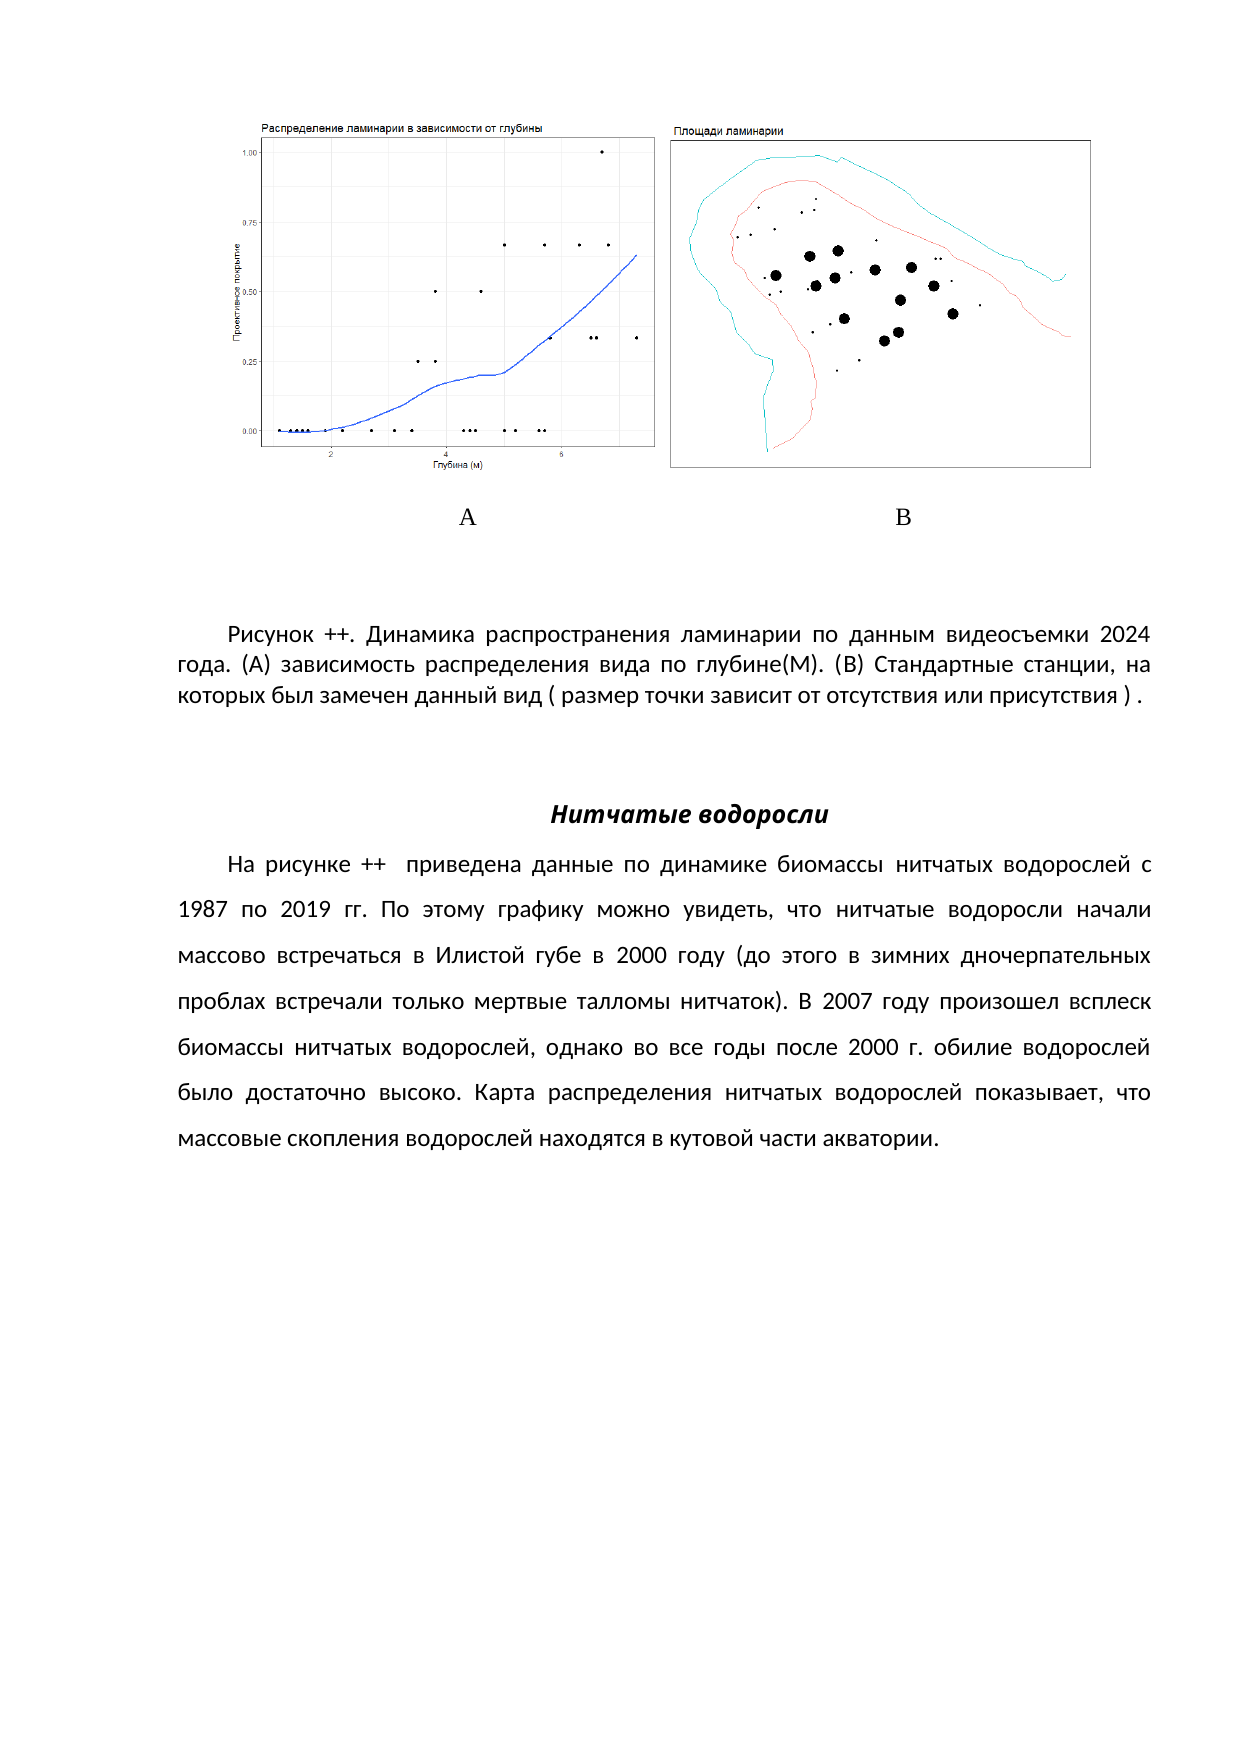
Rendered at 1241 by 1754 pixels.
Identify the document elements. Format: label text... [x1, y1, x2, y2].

text Рисунок ++. Динамика распространения ламинарии по данным видеосъемки 2024 года. (A) зависимость распределения вида по глубине(М). (B) Стандартные станции, на которых был замечен данный вид ( размер точки зависит от отсутствия или присутствия ) . [177, 618, 1152, 710]
picture [227, 118, 659, 474]
picture [664, 119, 1094, 474]
subtitle Нитчатые водоросли [177, 797, 1152, 831]
text На рисунке ++ приведена данные по динамике биомассы нитчатых водорослей с 1987 по 2019 гг. По этому графику можно увидеть, что нитчатые водоросли начали массово встречаться в Илистой губе в 2000 году (до этого в зимних дночерпательных проблах встречали только мертвые талломы нитчаток). В 2007 году произошел всплеск биомассы нитчатых водорослей, однако во все годы после 2000 г. обилие водорослей было достаточно высоко. Карта распределения нитчатых водорослей показывает, что массовые скопления водорослей находятся в кутовой части акватории. [177, 848, 1152, 1153]
text A B [177, 502, 1152, 531]
